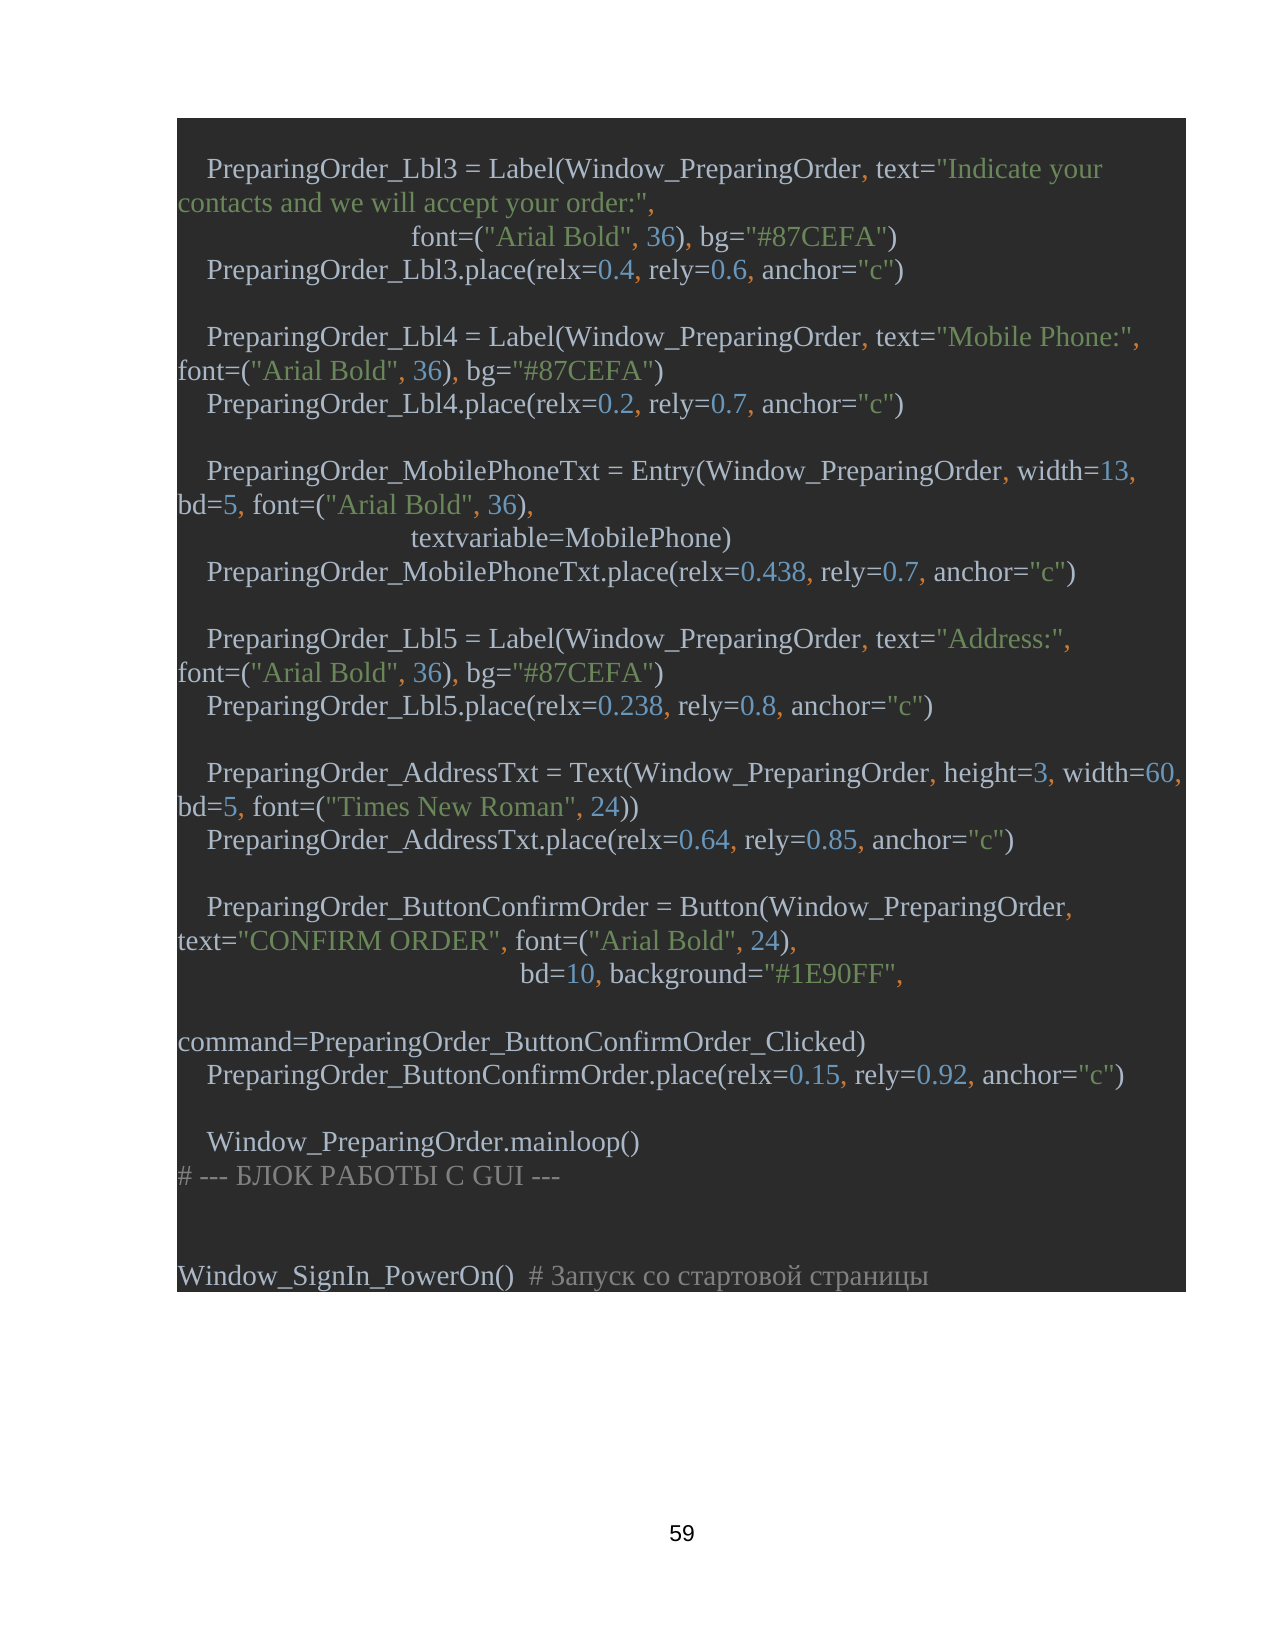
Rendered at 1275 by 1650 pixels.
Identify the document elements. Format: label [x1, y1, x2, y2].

text [177, 118, 1186, 1292]
